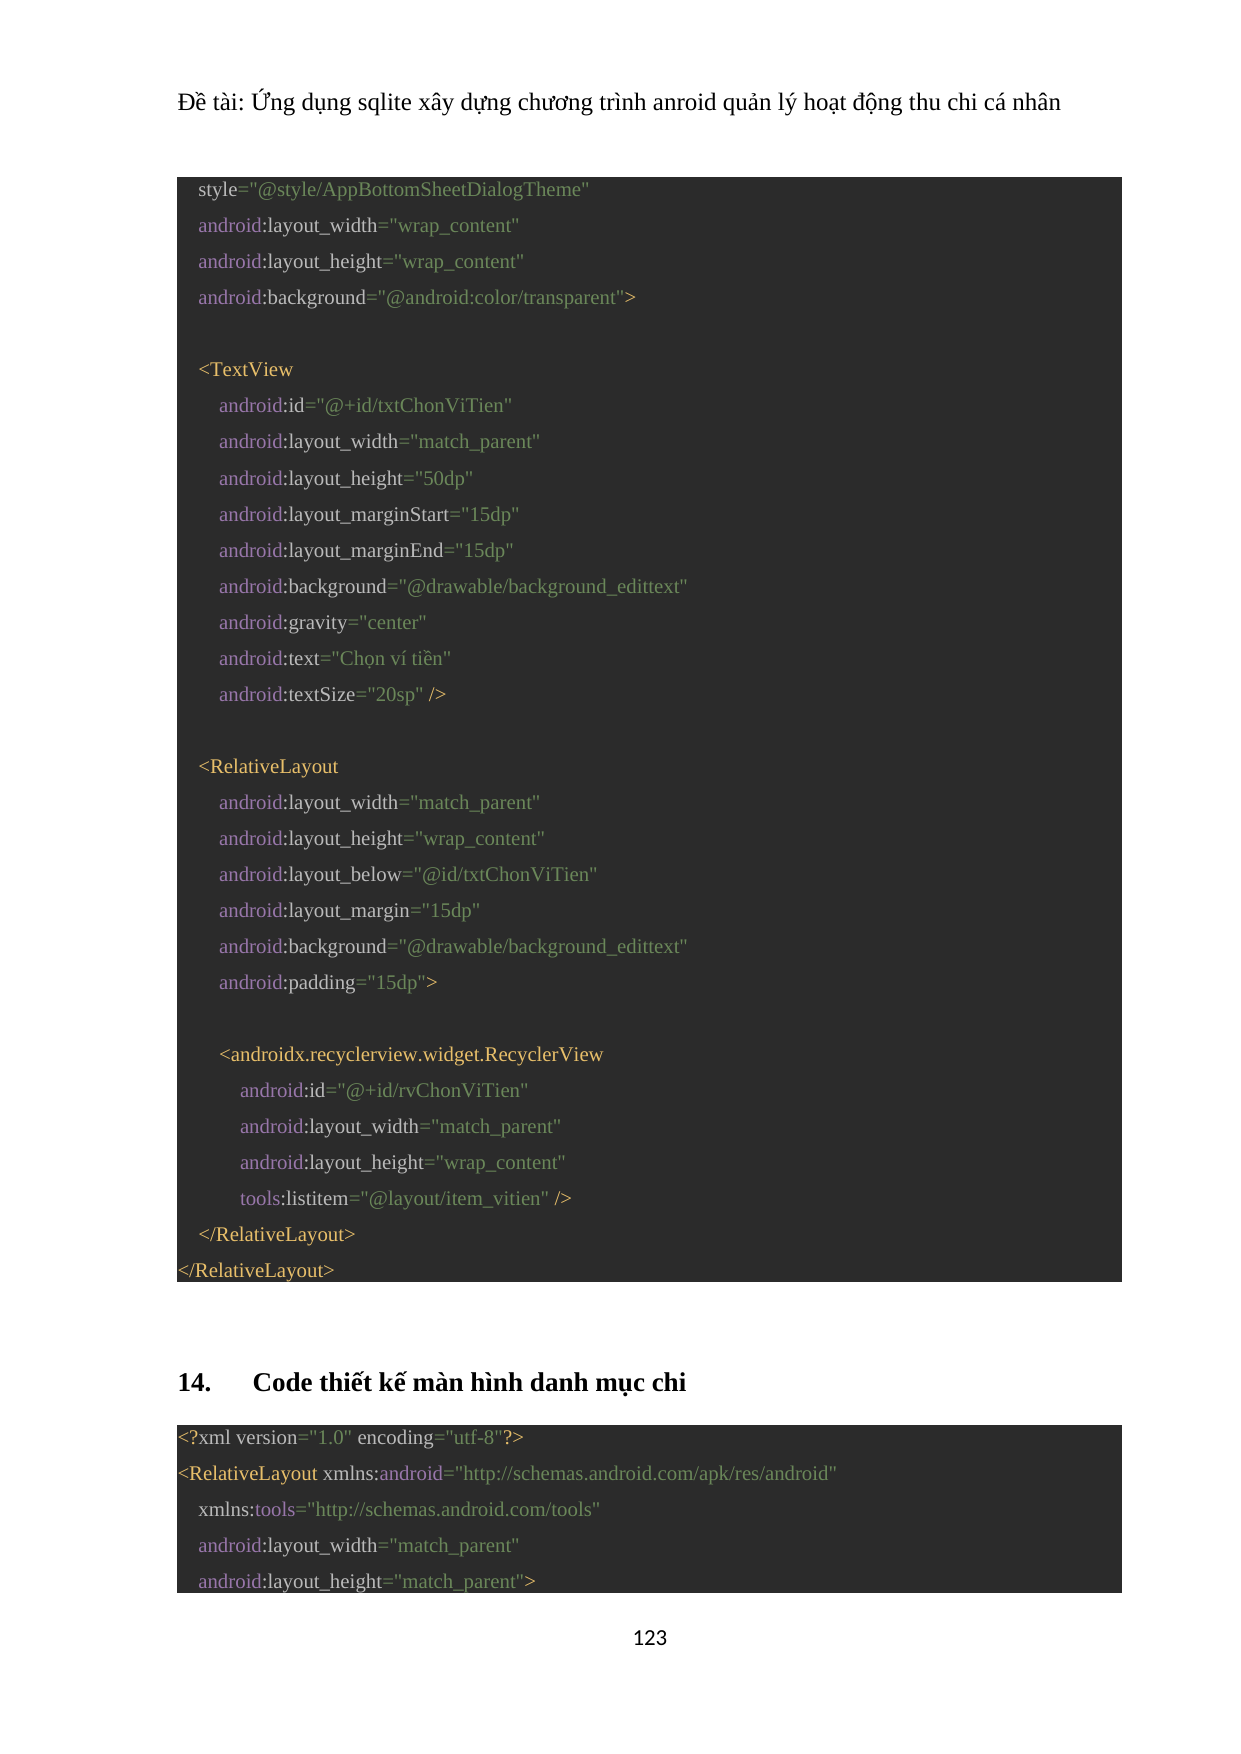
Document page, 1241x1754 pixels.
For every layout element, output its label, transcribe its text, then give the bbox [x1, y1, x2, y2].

list Code thiết kế màn hình danh mục chi [177, 1366, 1122, 1397]
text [177, 1425, 1122, 1593]
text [177, 177, 1122, 1282]
